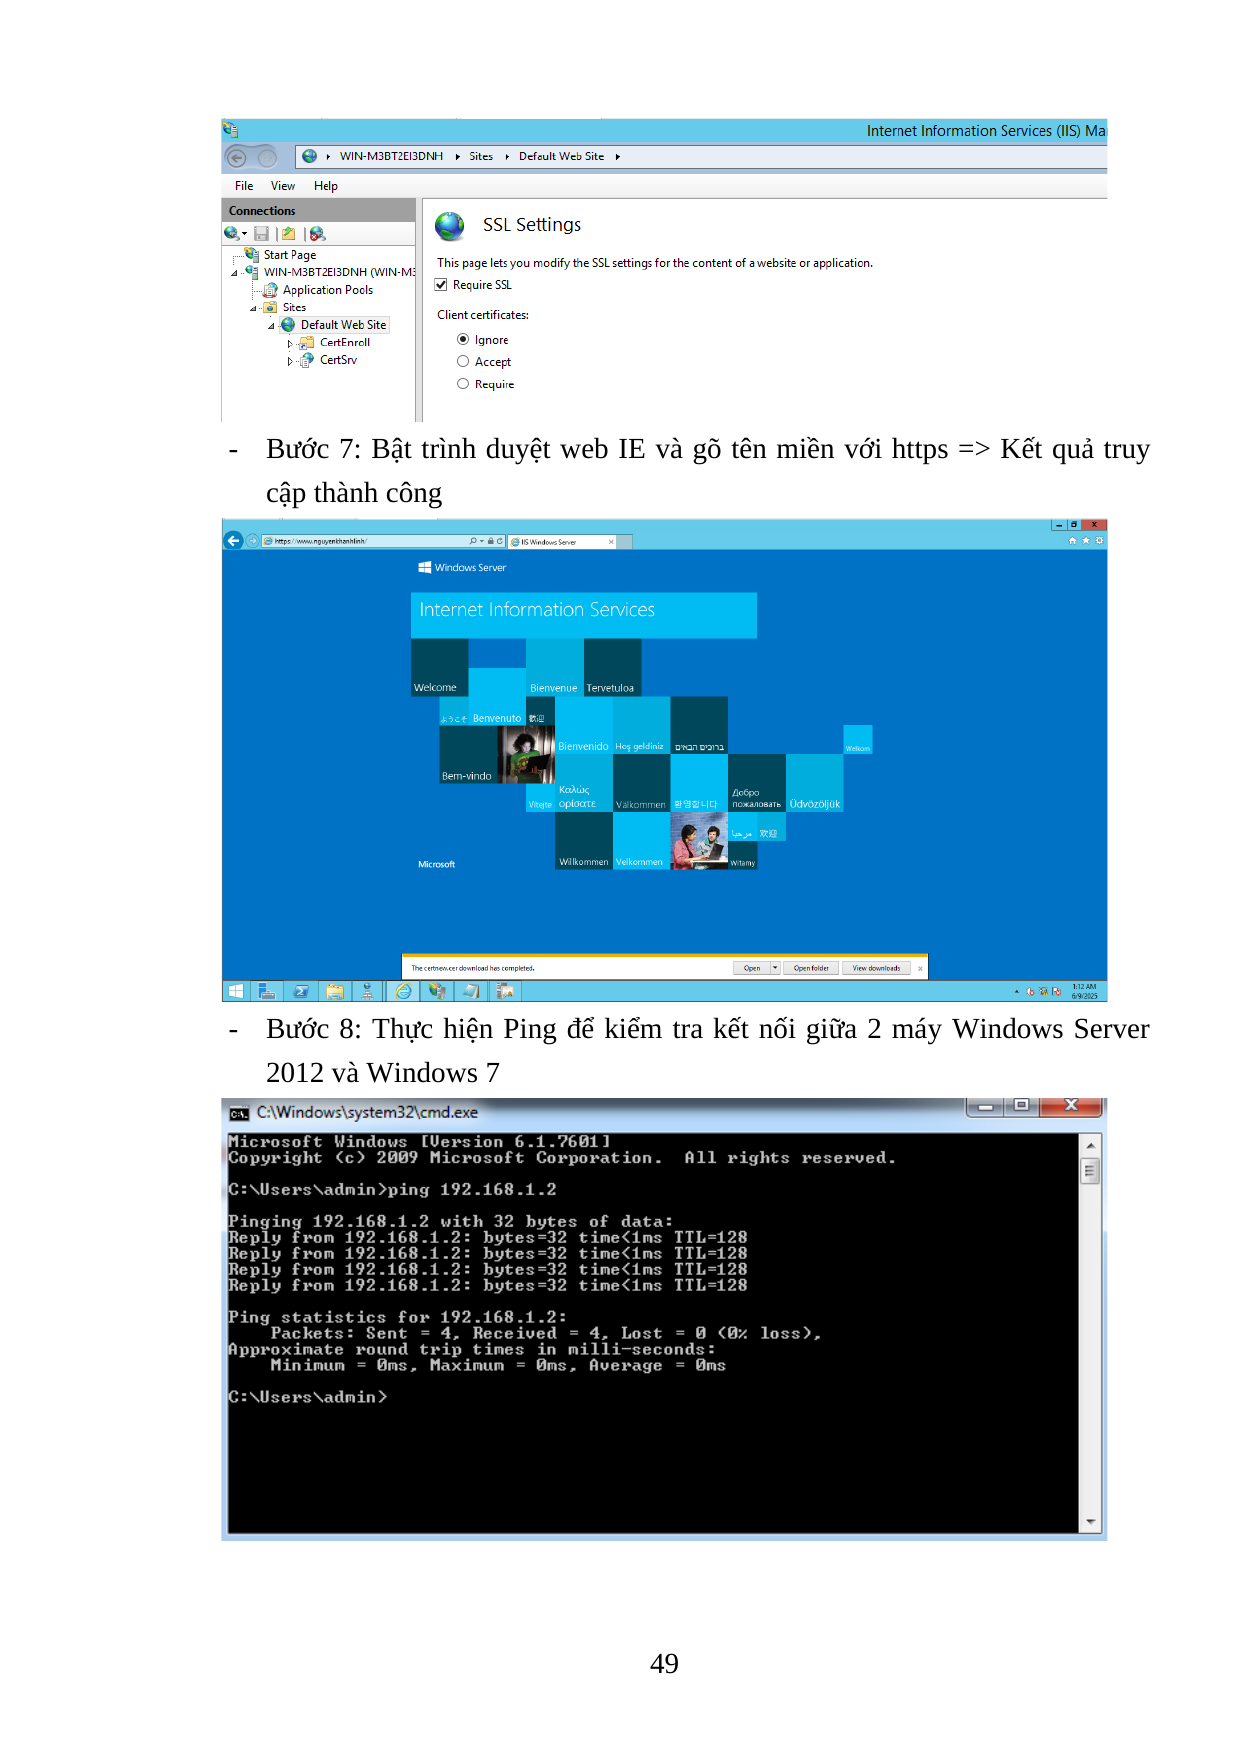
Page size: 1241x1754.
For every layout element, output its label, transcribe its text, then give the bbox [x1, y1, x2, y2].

list Bước 8: Thực hiện Ping để kiểm tra kết nối giữa 2 máy Windows Server 2012 và Windows 7 [228, 1012, 1152, 1089]
list Bước 7: Bật trình duyệt web IE và gõ tên miền với https => Kết quả truy cập thành công [228, 431, 1152, 508]
picture [221, 118, 1108, 422]
picture [221, 518, 1108, 1002]
picture [221, 1098, 1108, 1541]
